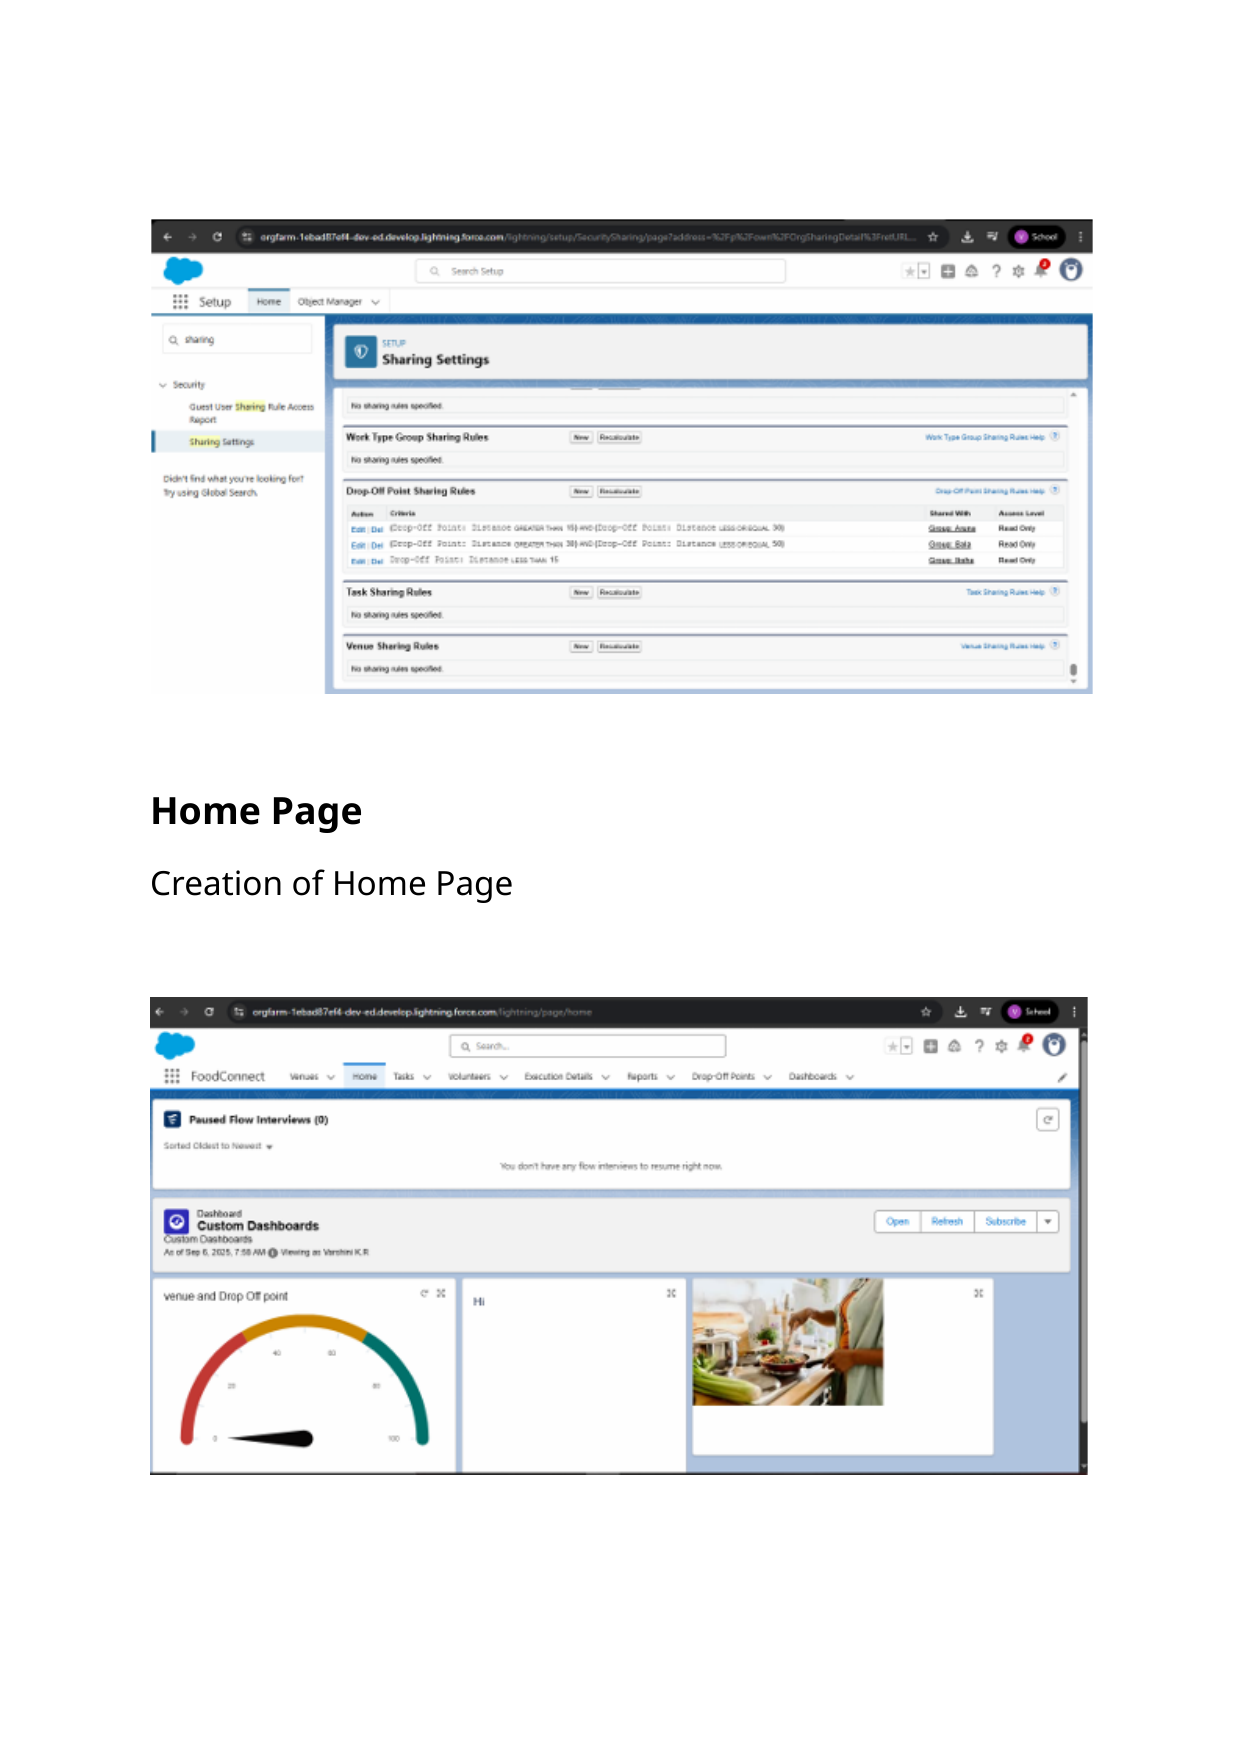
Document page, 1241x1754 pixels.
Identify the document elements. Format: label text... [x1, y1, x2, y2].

text Home Page [150, 784, 1090, 836]
picture [150, 218, 1093, 694]
text Creation of Home Page [150, 860, 1090, 905]
picture [150, 997, 1088, 1475]
